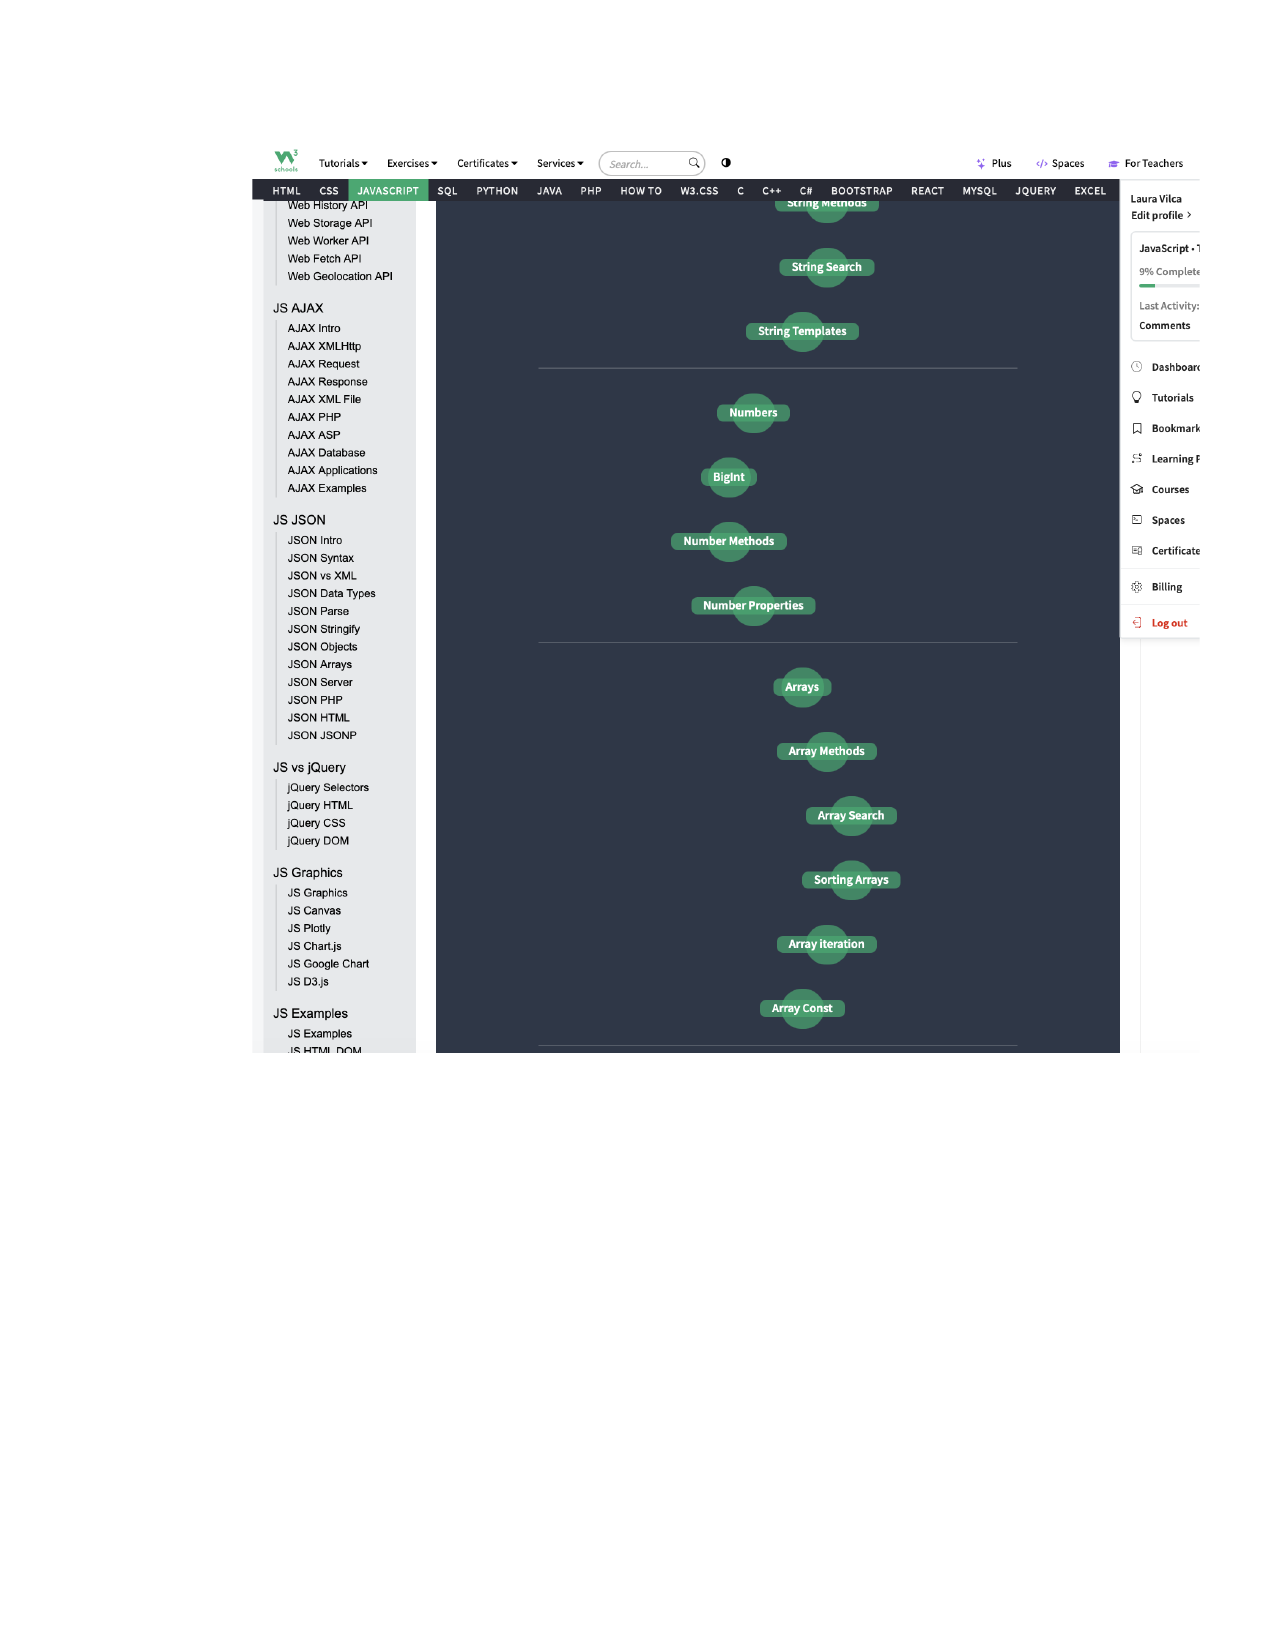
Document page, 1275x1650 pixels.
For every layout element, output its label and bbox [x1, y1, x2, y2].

picture [252, 147, 1200, 1053]
